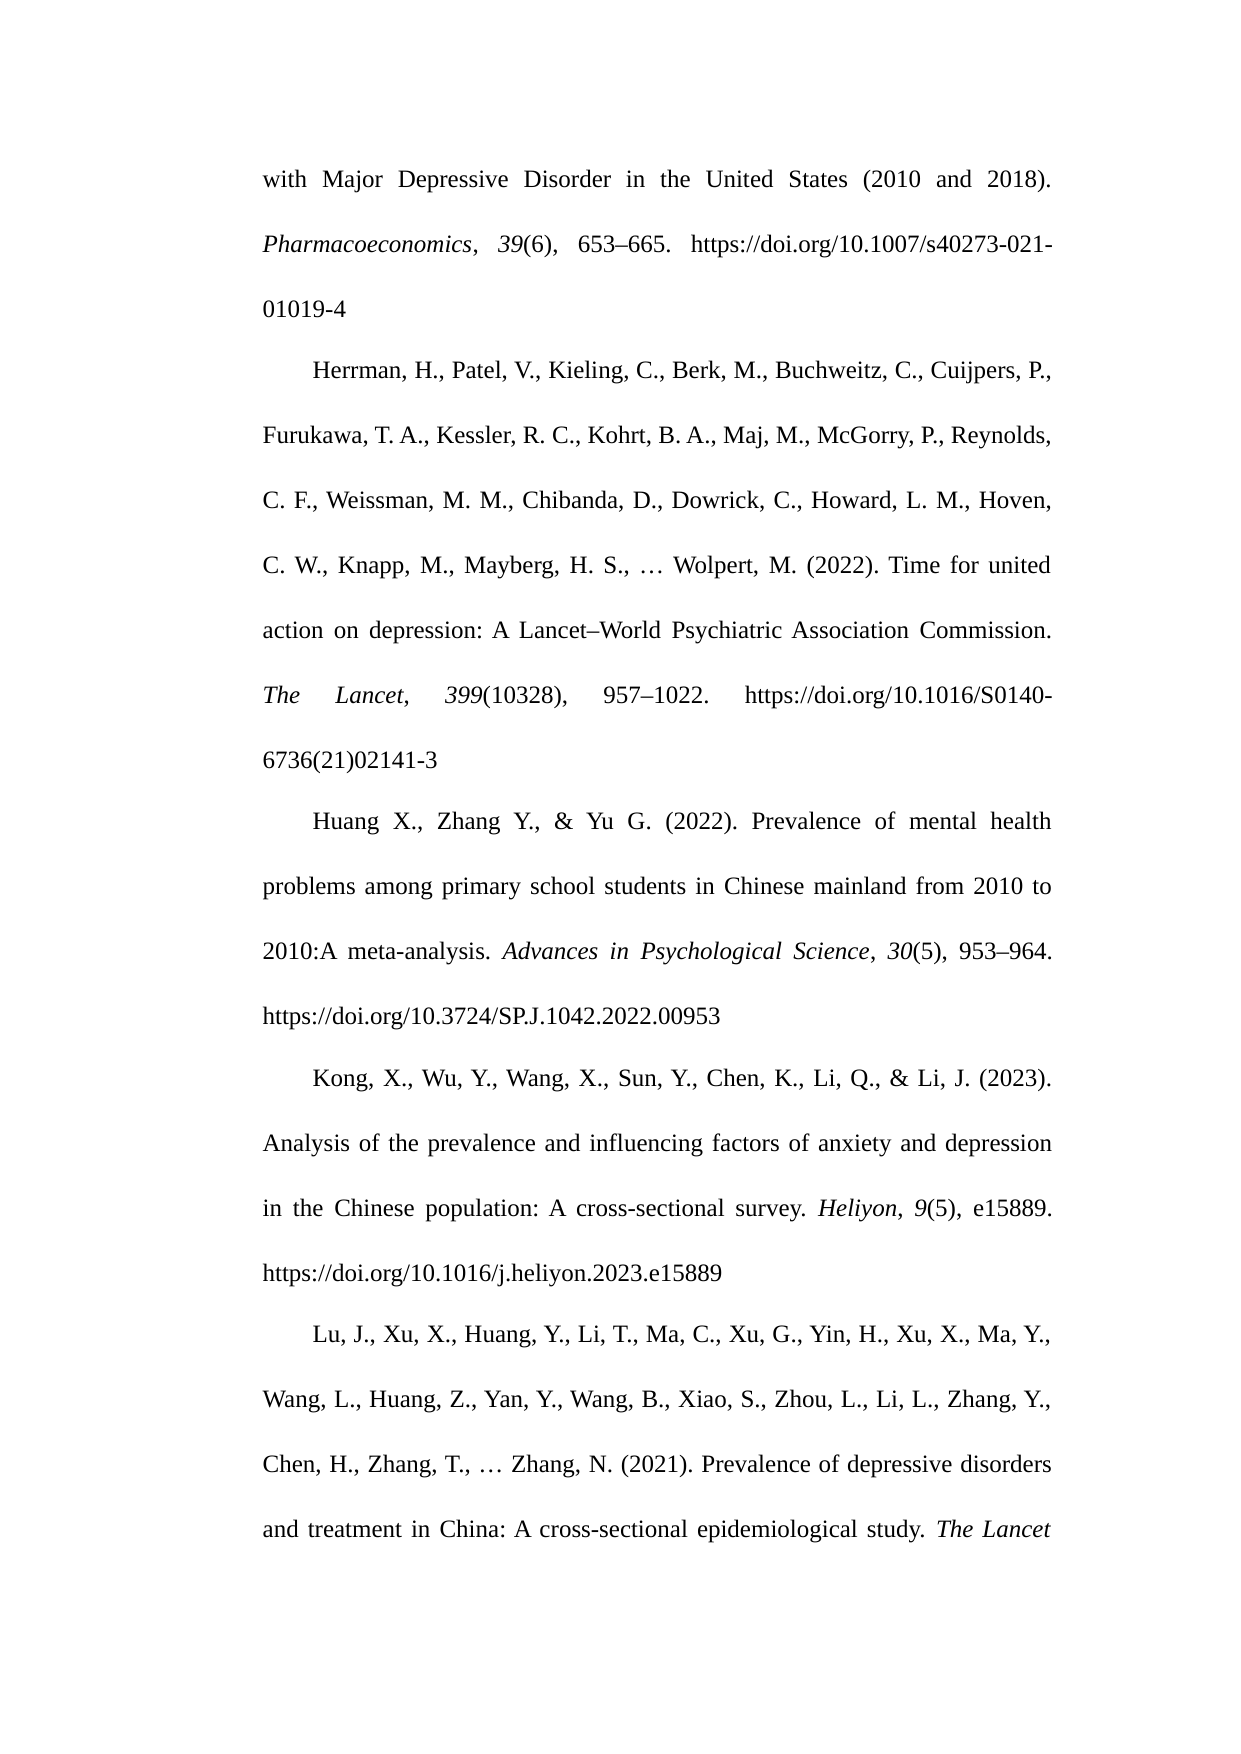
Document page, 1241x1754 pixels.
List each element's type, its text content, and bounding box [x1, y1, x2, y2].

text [262, 162, 1053, 324]
text Kong, X., Wu, Y., Wang, X., Sun, Y., Chen, K., Li, Q., & Li, J. (2023). Analysis of the prevalence and influencing factors of anxiety and depression in the Chinese population: A cross-sectional survey. Heliyon, 9(5), e15889. https://doi.org/10.1016/j.heliyon.2023.e15889 [262, 1061, 1053, 1288]
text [262, 1317, 1053, 1544]
text Huang X., Zhang Y., & Yu G. (2022). Prevalence of mental health problems among primary school students in Chinese mainland from 2010 to 2010:A meta-analysis. Advances in Psychological Science, 30(5), 953–964. https://doi.org/10.3724/SP.J.1042.2022.00953 [262, 804, 1053, 1032]
text Herrman, H., Patel, V., Kieling, C., Berk, M., Buchweitz, C., Cuijpers, P., Furukawa, T. A., Kessler, R. C., Kohrt, B. A., Maj, M., McGorry, P., Reynolds, C. F., Weissman, M. M., Chibanda, D., Dowrick, C., Howard, L. M., Hoven, C. W., Knapp, M., Mayberg, H. S., … Wolpert, M. (2022). Time for united action on depression: A Lancet–World Psychiatric Association Commission. The Lancet, 399(10328), 957–1022. https://doi.org/10.1016/S0140-6736(21)02141-3 [262, 353, 1053, 776]
